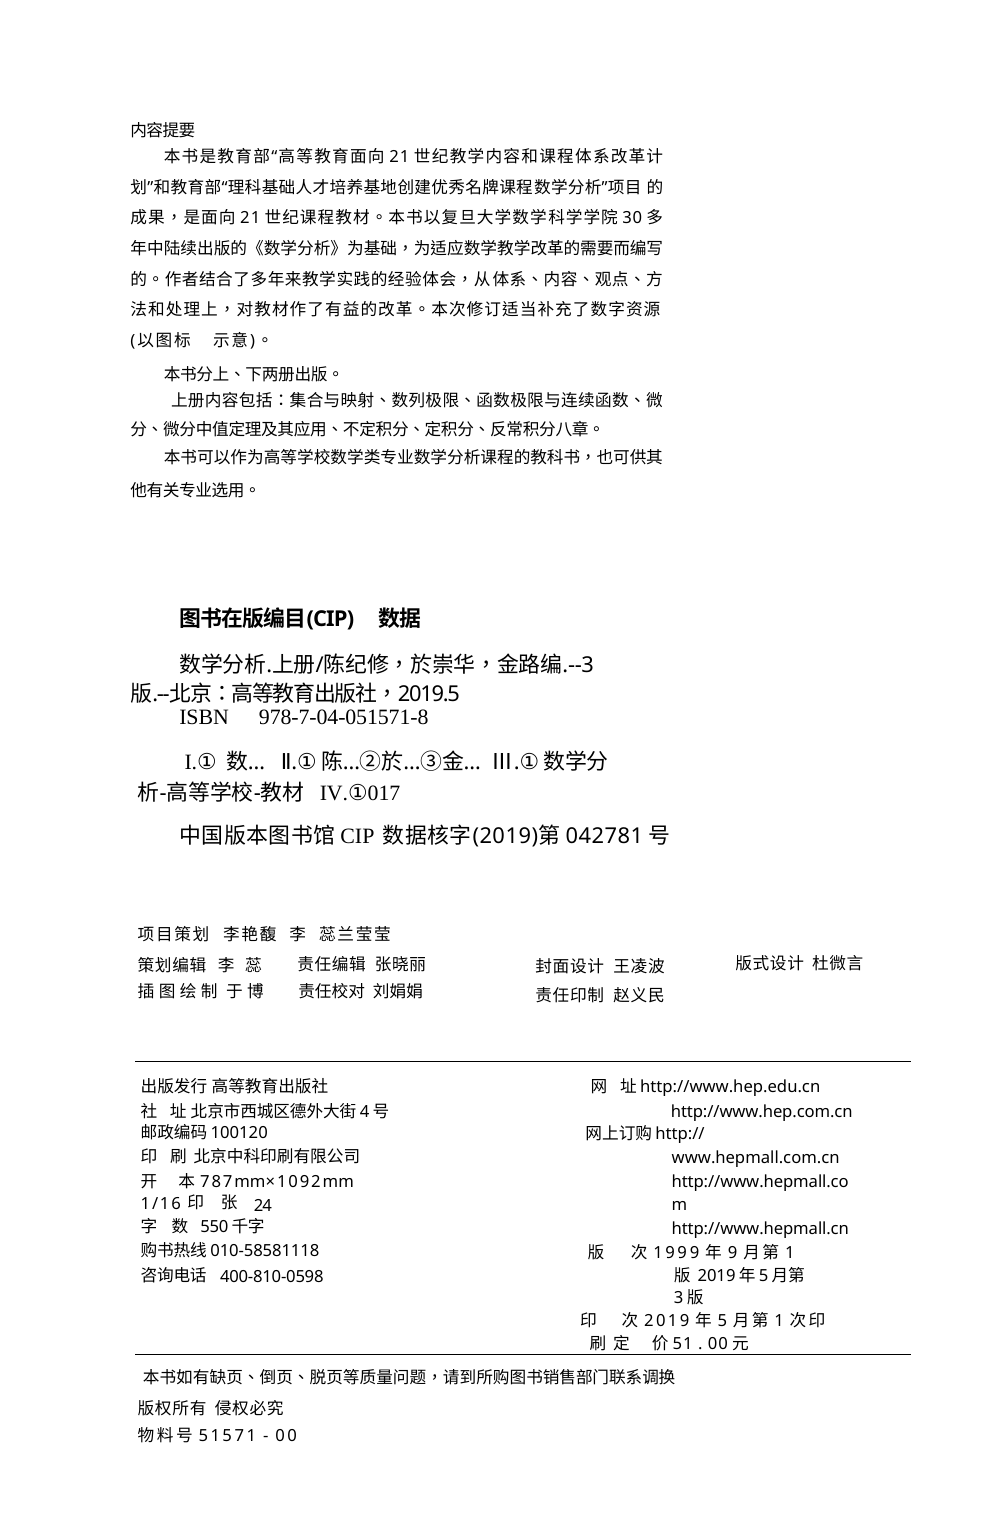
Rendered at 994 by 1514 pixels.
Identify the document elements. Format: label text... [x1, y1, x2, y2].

text ISBN 978-7-04-051571-8 [179, 709, 911, 729]
text 上册内容包括：集合与映射、数列极限、函数极限与连续函数、微 分、微分中值定理及其应用、不定积分、定积分、反常积分八章。 [130, 388, 665, 440]
text 物料号51571 - 00 [137, 1428, 911, 1445]
text 图书在版编目(CIP) 数据 [179, 604, 911, 632]
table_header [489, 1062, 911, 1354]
text 中国版本图书馆CIP 数据核字(2019)第042781号 [179, 822, 911, 849]
text 本书分上、下两册出版。 [163, 364, 911, 384]
text I.① 数… Ⅱ.①陈…②於…③金… Ⅲ.①数学分 [184, 748, 911, 774]
text 本书如有缺页、倒页、脱页等质量问题，请到所购图书销售部门联系调换 版权所有 侵权必究 [137, 1366, 675, 1419]
text 析-高等学校-教材 IV.①017 [137, 779, 911, 806]
text 本书可以作为高等学校数学类专业数学分析课程的教科书，也可供其 他有关专业选用。 [130, 446, 663, 502]
text 插 图 绘 制 于 博 责任校对 刘娟娟 [137, 980, 525, 1002]
text 本书是教育部“高等教育面向21世纪教学内容和课程体系改革计 划”和教育部“理科基础人才培养基地创建优秀名牌课程数学分析”项目 的成果，是面向21世纪课程教材。本书以复旦大学数学科学学院30多 年中陆续出版的《数学分析》为基础，为适应数学教学改革的需要而编写 的。作者结合了多年来教学实践的经验体会，从体系、内容、观点、方 法和处理上，对教材作了有益的改革。本次修订适当补充了数字资源 (以图标 示意)。 [130, 145, 663, 351]
text 项目策划 李艳馥 李 蕊兰莹莹 [137, 924, 525, 945]
text 内容提要 [130, 120, 911, 141]
text 封面设计 王凌波 责任印制 赵义民 [535, 955, 669, 1006]
text 版式设计 杜微言 [735, 953, 911, 973]
text 数学分析.上册/陈纪修，於崇华，金路编.--3 版.--北京：高等教育出版社，2019.5 [130, 648, 612, 708]
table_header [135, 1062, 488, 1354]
text 策划编辑 李 蕊 责任编辑 张晓丽 [137, 952, 525, 975]
